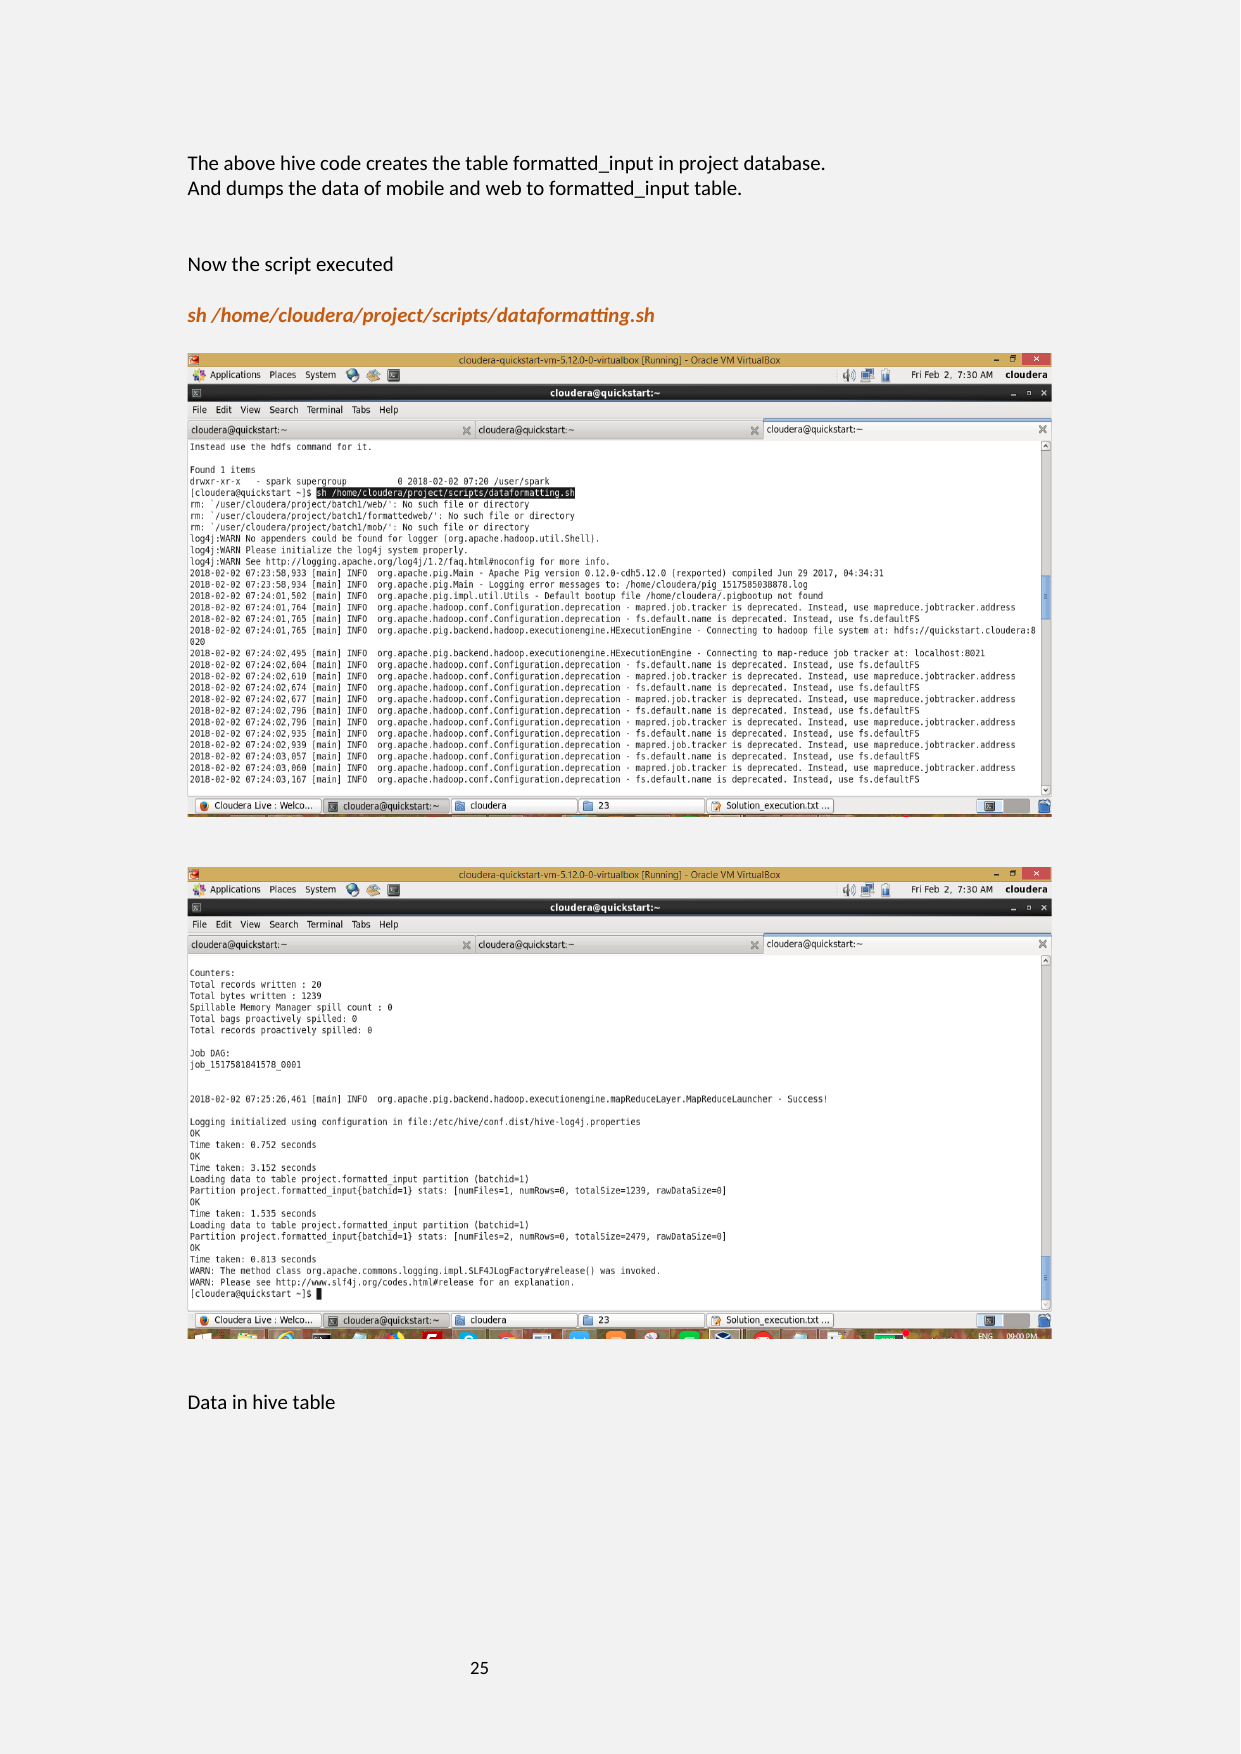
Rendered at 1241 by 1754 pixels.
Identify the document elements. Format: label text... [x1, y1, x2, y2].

text The above hive code creates the table formatted_input in project database. [187, 150, 1053, 175]
text Now the script executed [187, 252, 1053, 277]
text And dumps the data of mobile and web to formatted_input table. [187, 175, 1053, 201]
picture [187, 867, 1052, 1339]
text Data in hive table [187, 1389, 1053, 1415]
text sh /home/cloudera/project/scripts/dataformatting.sh [187, 302, 1053, 328]
picture [187, 353, 1052, 817]
